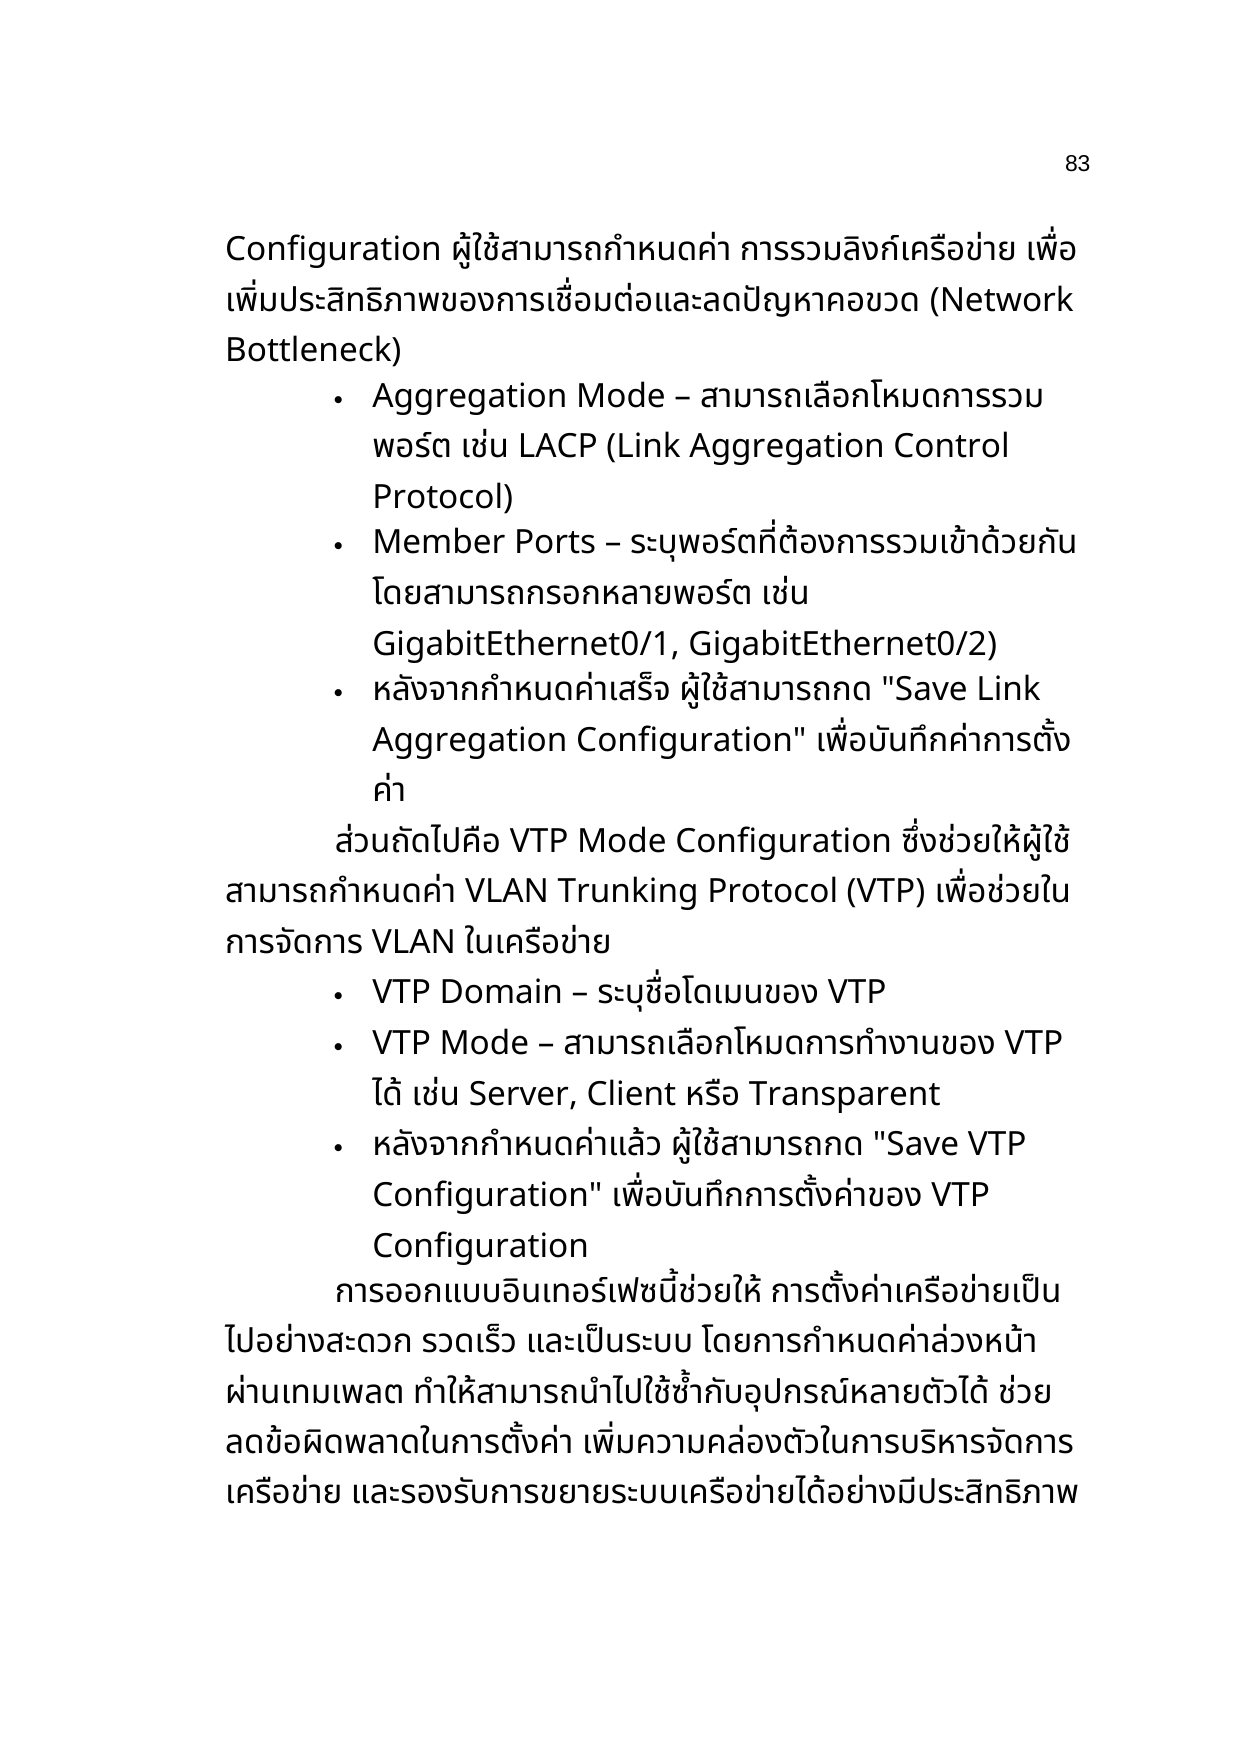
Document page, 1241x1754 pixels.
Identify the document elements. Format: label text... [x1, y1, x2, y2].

list VTP Mode – สามารถเลือกโหมดการทำงานของ VTP ได้ เช่น Server, Client หรือ Transparent [334, 1019, 1090, 1120]
list Member Ports – ระบุพอร์ตที่ต้องการรวมเข้าด้วยกัน โดยสามารถกรอกหลายพอร์ต เช่น GigabitEthernet0/1, GigabitEthernet0/2) [334, 518, 1090, 665]
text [225, 225, 1090, 372]
list หลังจากกำหนดค่าแล้ว ผู้ใช้สามารถกด "Save VTP Configuration" เพื่อบันทึกการตั้งค่าของ VTP Configuration [334, 1120, 1090, 1267]
list หลังจากกำหนดค่าเสร็จ ผู้ใช้สามารถกด "Save Link Aggregation Configuration" เพื่อบันทึกค่าการตั้งค่า [334, 665, 1090, 816]
list VTP Domain – ระบุชื่อโดเมนของ VTP [334, 968, 1090, 1019]
text ส่วนถัดไปคือ VTP Mode Configuration ซึ่งช่วยให้ผู้ใช้สามารถกำหนดค่า VLAN Trunking Protocol (VTP) เพื่อช่วยในการจัดการ VLAN ในเครือข่าย [225, 816, 1090, 968]
text การออกแบบอินเทอร์เฟซนี้ช่วยให้ การตั้งค่าเครือข่ายเป็นไปอย่างสะดวก รวดเร็ว และเป็นระบบ โดยการกำหนดค่าล่วงหน้าผ่านเทมเพลต ทำให้สามารถนำไปใช้ซ้ำกับอุปกรณ์หลายตัวได้ ช่วยลดข้อผิดพลาดในการตั้งค่า เพิ่มความคล่องตัวในการบริหารจัดการเครือข่าย และรองรับการขยายระบบเครือข่ายได้อย่างมีประสิทธิภาพ [225, 1267, 1090, 1519]
list Aggregation Mode – สามารถเลือกโหมดการรวมพอร์ต เช่น LACP (Link Aggregation Control Protocol) [334, 372, 1090, 518]
